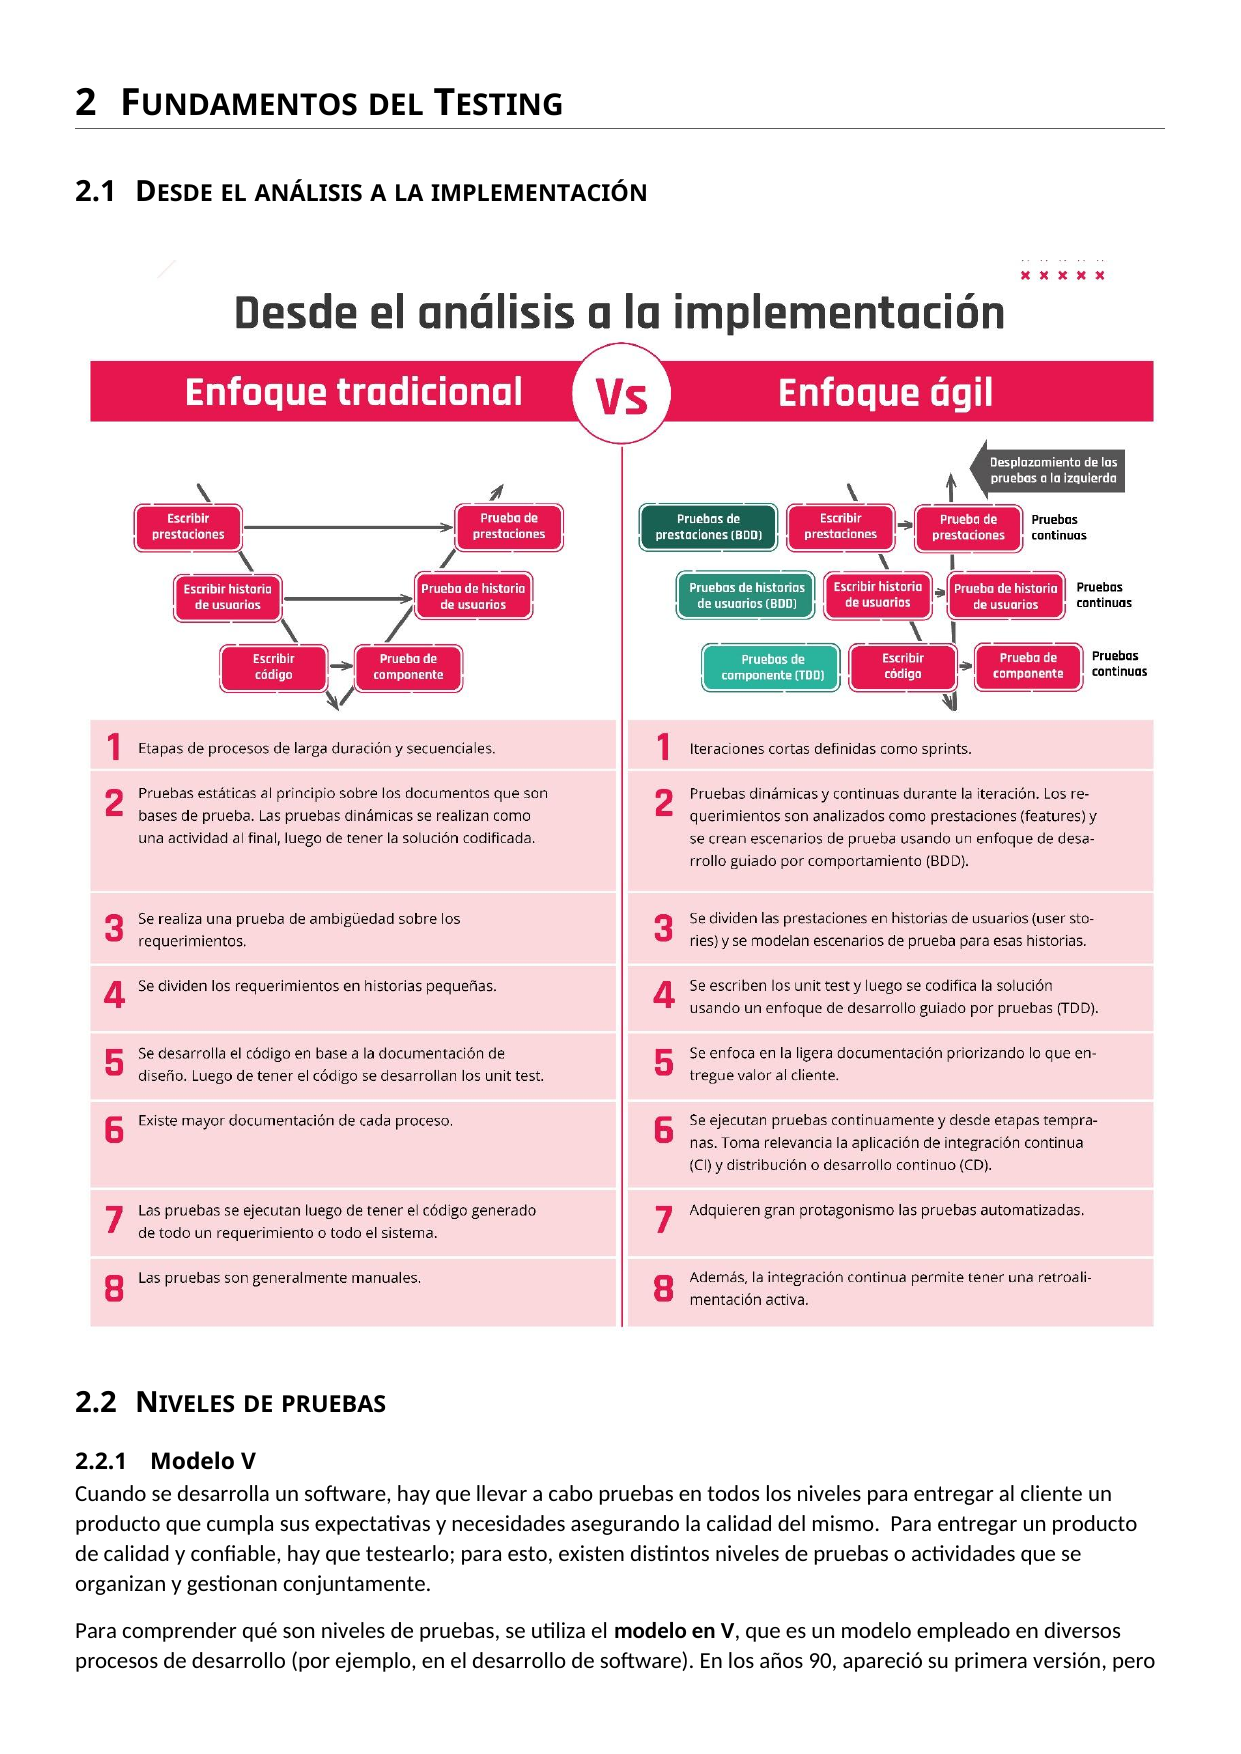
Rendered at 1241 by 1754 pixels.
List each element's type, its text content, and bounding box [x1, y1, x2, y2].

picture [75, 260, 1166, 1342]
subtitle Modelo V [75, 1445, 1165, 1476]
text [75, 1616, 1165, 1674]
subtitle Desde el análisis a la implementación [75, 171, 1165, 210]
text Cuando se desarrolla un software, hay que llevar a cabo pruebas en todos los niveles para entregar al cliente un producto que cumpla sus expectativas y necesidades asegurando la calidad del mismo. Para entregar un producto de calidad y confiable, hay que testearlo; para esto, existen distintos niveles de pruebas o actividades que se organizan y gestionan conjuntamente. [75, 1479, 1165, 1597]
subtitle Fundamentos del Testing [75, 75, 1165, 128]
subtitle Niveles de pruebas [75, 1381, 1165, 1421]
